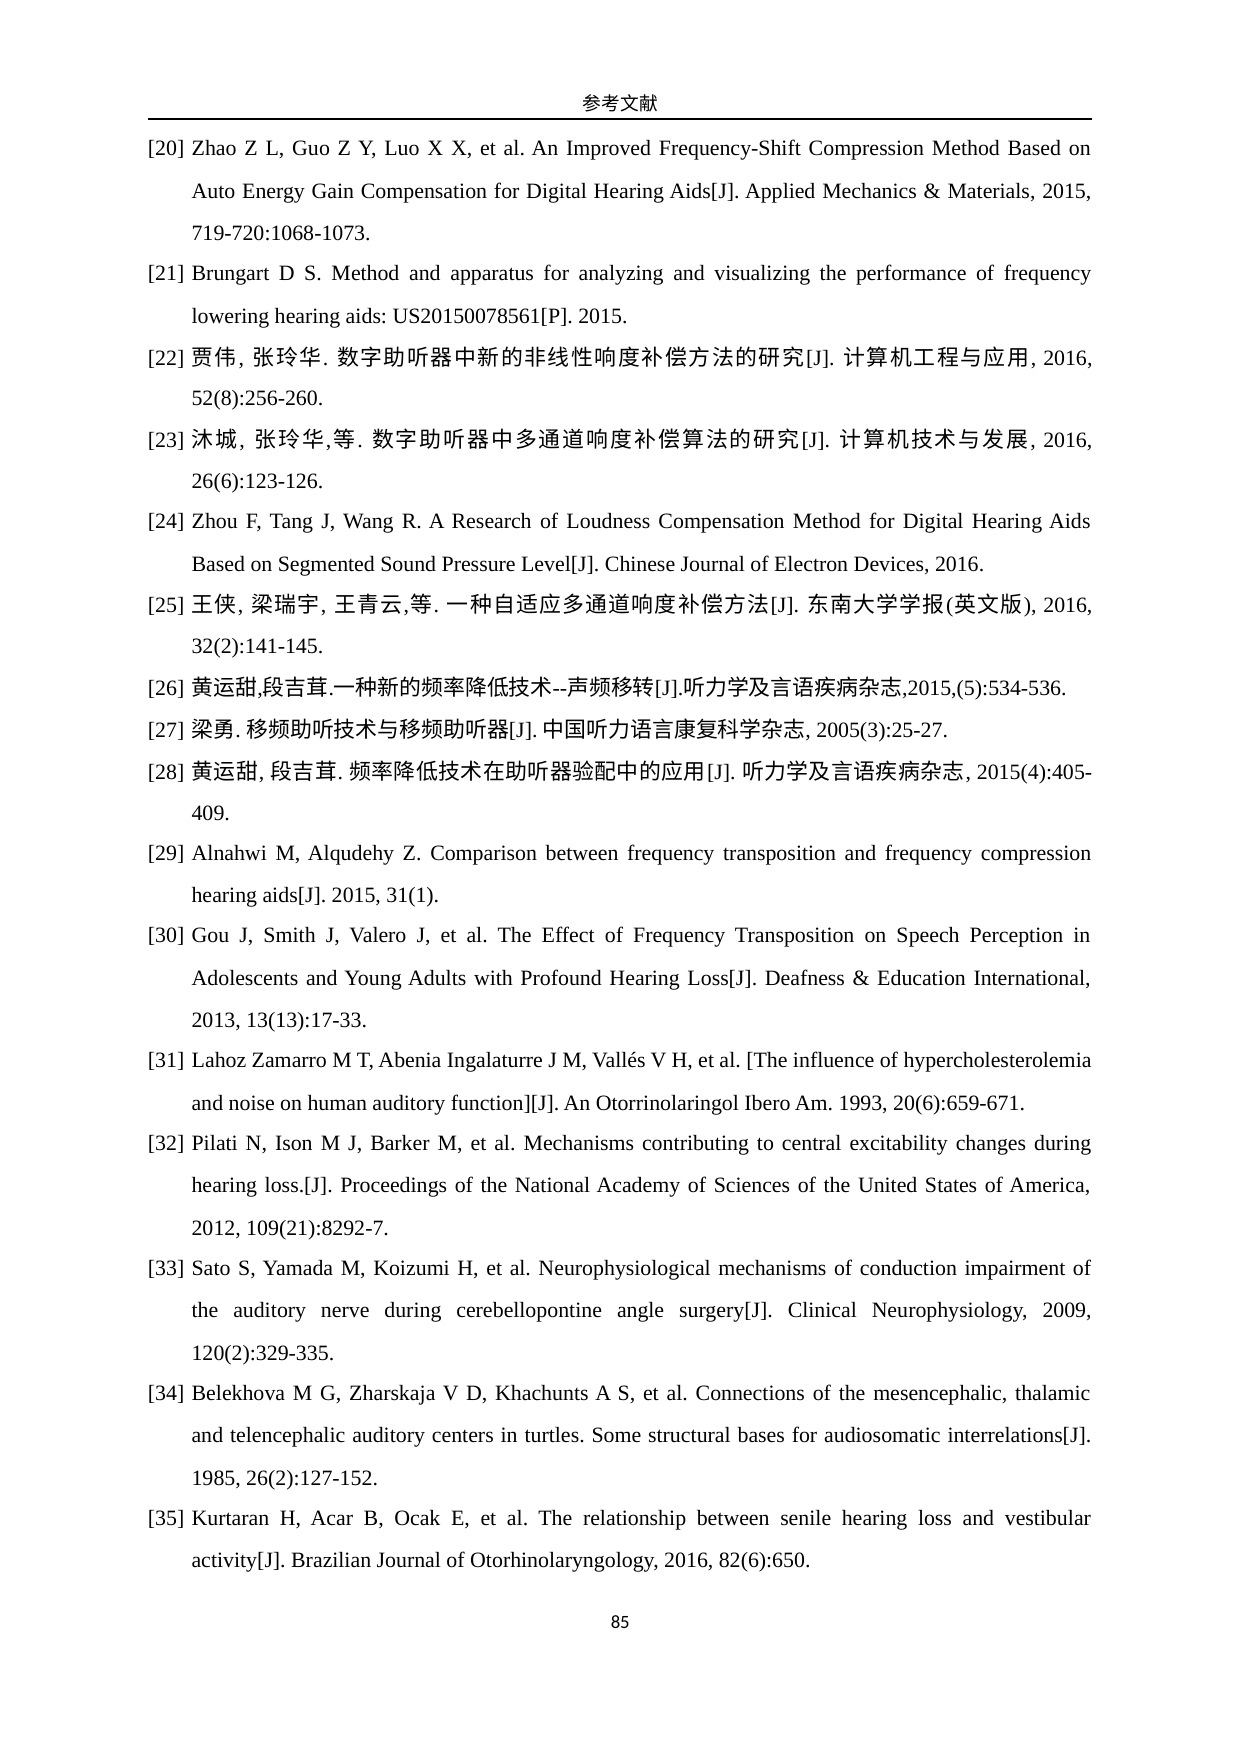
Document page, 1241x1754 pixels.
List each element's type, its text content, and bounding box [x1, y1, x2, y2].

list 黄运甜, 段吉茸. 频率降低技术在助听器验配中的应用[J]. 听力学及言语疾病杂志, 2015(4):405-409. [148, 753, 1092, 829]
list Zhao Z L, Guo Z Y, Luo X X, et al. An Improved Frequency-Shift Compression Method Based on Auto Energy Gain Compensation for Digital Hearing Aids[J]. Applied Mechanics & Materials, 2015, 719-720:1068-1073. [148, 131, 1092, 250]
list Lahoz Zamarro M T, Abenia Ingalaturre J M, Vallés V H, et al. [The influence of hypercholesterolemia and noise on human auditory function][J]. An Otorrinolaringol Ibero Am. 1993, 20(6):659-671. [148, 1043, 1092, 1119]
list 梁勇. 移频助听技术与移频助听器[J]. 中国听力语言康复科学杂志, 2005(3):25-27. [148, 711, 1092, 745]
list 沐城, 张玲华,等. 数字助听器中多通道响度补偿算法的研究[J]. 计算机技术与发展, 2016, 26(6):123-126. [148, 421, 1092, 497]
list Kurtaran H, Acar B, Ocak E, et al. The relationship between senile hearing loss and vestibular activity[J]. Brazilian Journal of Otorhinolaryngology, 2016, 82(6):650. [148, 1501, 1092, 1577]
list 贾伟, 张玲华. 数字助听器中新的非线性响度补偿方法的研究[J]. 计算机工程与应用, 2016, 52(8):256-260. [148, 338, 1092, 415]
list Sato S, Yamada M, Koizumi H, et al. Neurophysiological mechanisms of conduction impairment of the auditory nerve during cerebellopontine angle surgery[J]. Clinical Neurophysiology, 2009, 120(2):329-335. [148, 1251, 1092, 1369]
list Pilati N, Ison M J, Barker M, et al. Mechanisms contributing to central excitability changes during hearing loss.[J]. Proceedings of the National Academy of Sciences of the United States of America, 2012, 109(21):8292-7. [148, 1126, 1092, 1244]
list 王侠, 梁瑞宇, 王青云,等. 一种自适应多通道响度补偿方法[J]. 东南大学学报(英文版), 2016, 32(2):141-145. [148, 586, 1092, 663]
list Belekhova M G, Zharskaja V D, Khachunts A S, et al. Connections of the mesencephalic, thalamic and telencephalic auditory centers in turtles. Some structural bases for audiosomatic interrelations[J]. 1985, 26(2):127-152. [148, 1376, 1092, 1494]
list Brungart D S. Method and apparatus for analyzing and visualizing the performance of frequency lowering hearing aids: US20150078561[P]. 2015. [148, 256, 1092, 332]
list Alnahwi M, Alqudehy Z. Comparison between frequency transposition and frequency compression hearing aids[J]. 2015, 31(1). [148, 835, 1092, 912]
list Gou J, Smith J, Valero J, et al. The Effect of Frequency Transposition on Speech Perception in Adolescents and Young Adults with Profound Hearing Loss[J]. Deafness & Education International, 2013, 13(13):17-33. [148, 918, 1092, 1037]
list 黄运甜,段吉茸.一种新的频率降低技术--声频移转[J].听力学及言语疾病杂志,2015,(5):534-536. [148, 669, 1092, 703]
list Zhou F, Tang J, Wang R. A Research of Loudness Compensation Method for Digital Hearing Aids Based on Segmented Sound Pressure Level[J]. Chinese Journal of Electron Devices, 2016. [148, 504, 1092, 580]
